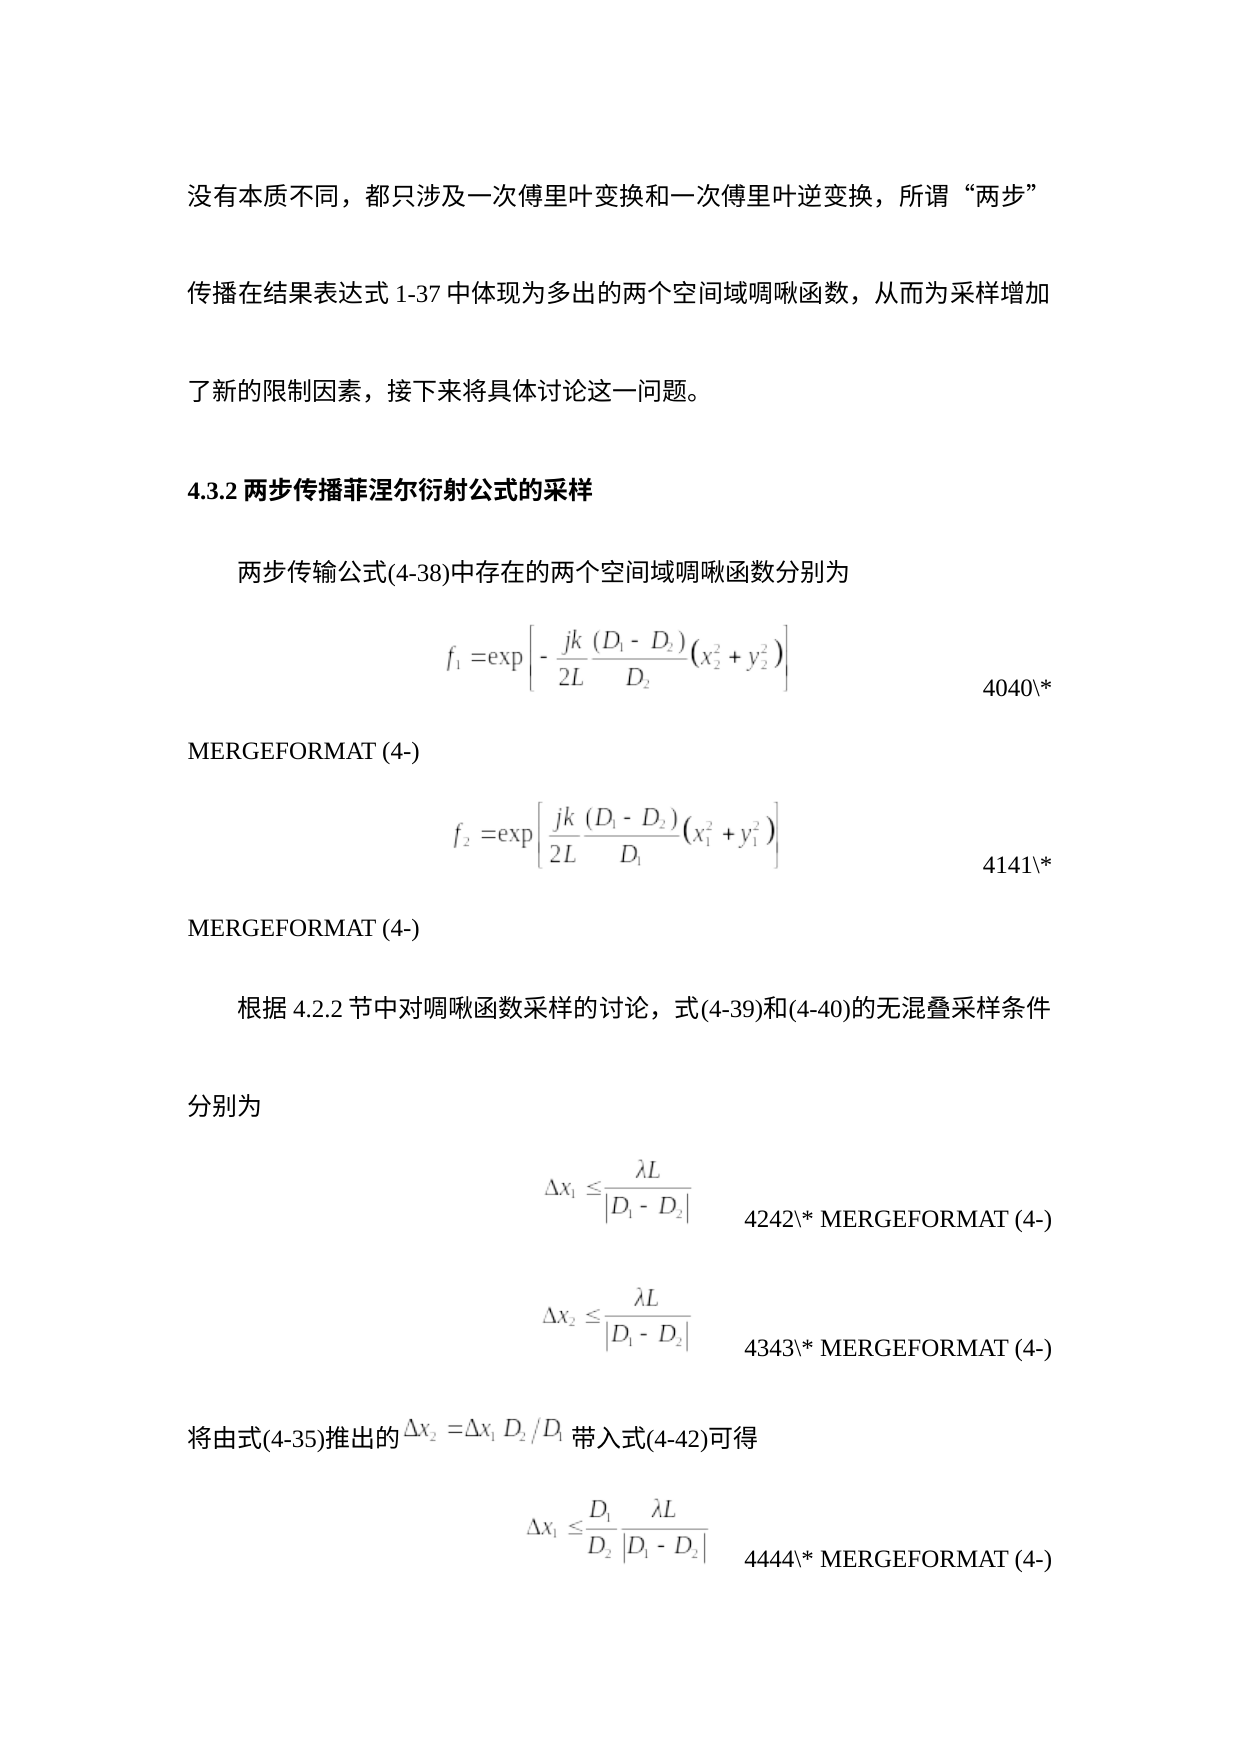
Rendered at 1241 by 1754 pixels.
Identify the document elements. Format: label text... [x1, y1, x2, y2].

text 将由式(4-35)推出的带入式(4-42)可得 [187, 1411, 1053, 1476]
text 两步传输公式(4-38)中存在的两个空间域啁啾函数分别为 [187, 538, 1053, 603]
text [187, 162, 1053, 422]
subtitle 4.3.2 两步传播菲涅尔衍射公式的采样 [187, 456, 1053, 521]
text 根据4.2.2节中对啁啾函数采样的讨论，式(4-39)和(4-40)的无混叠采样条件分别为 [187, 974, 1053, 1137]
